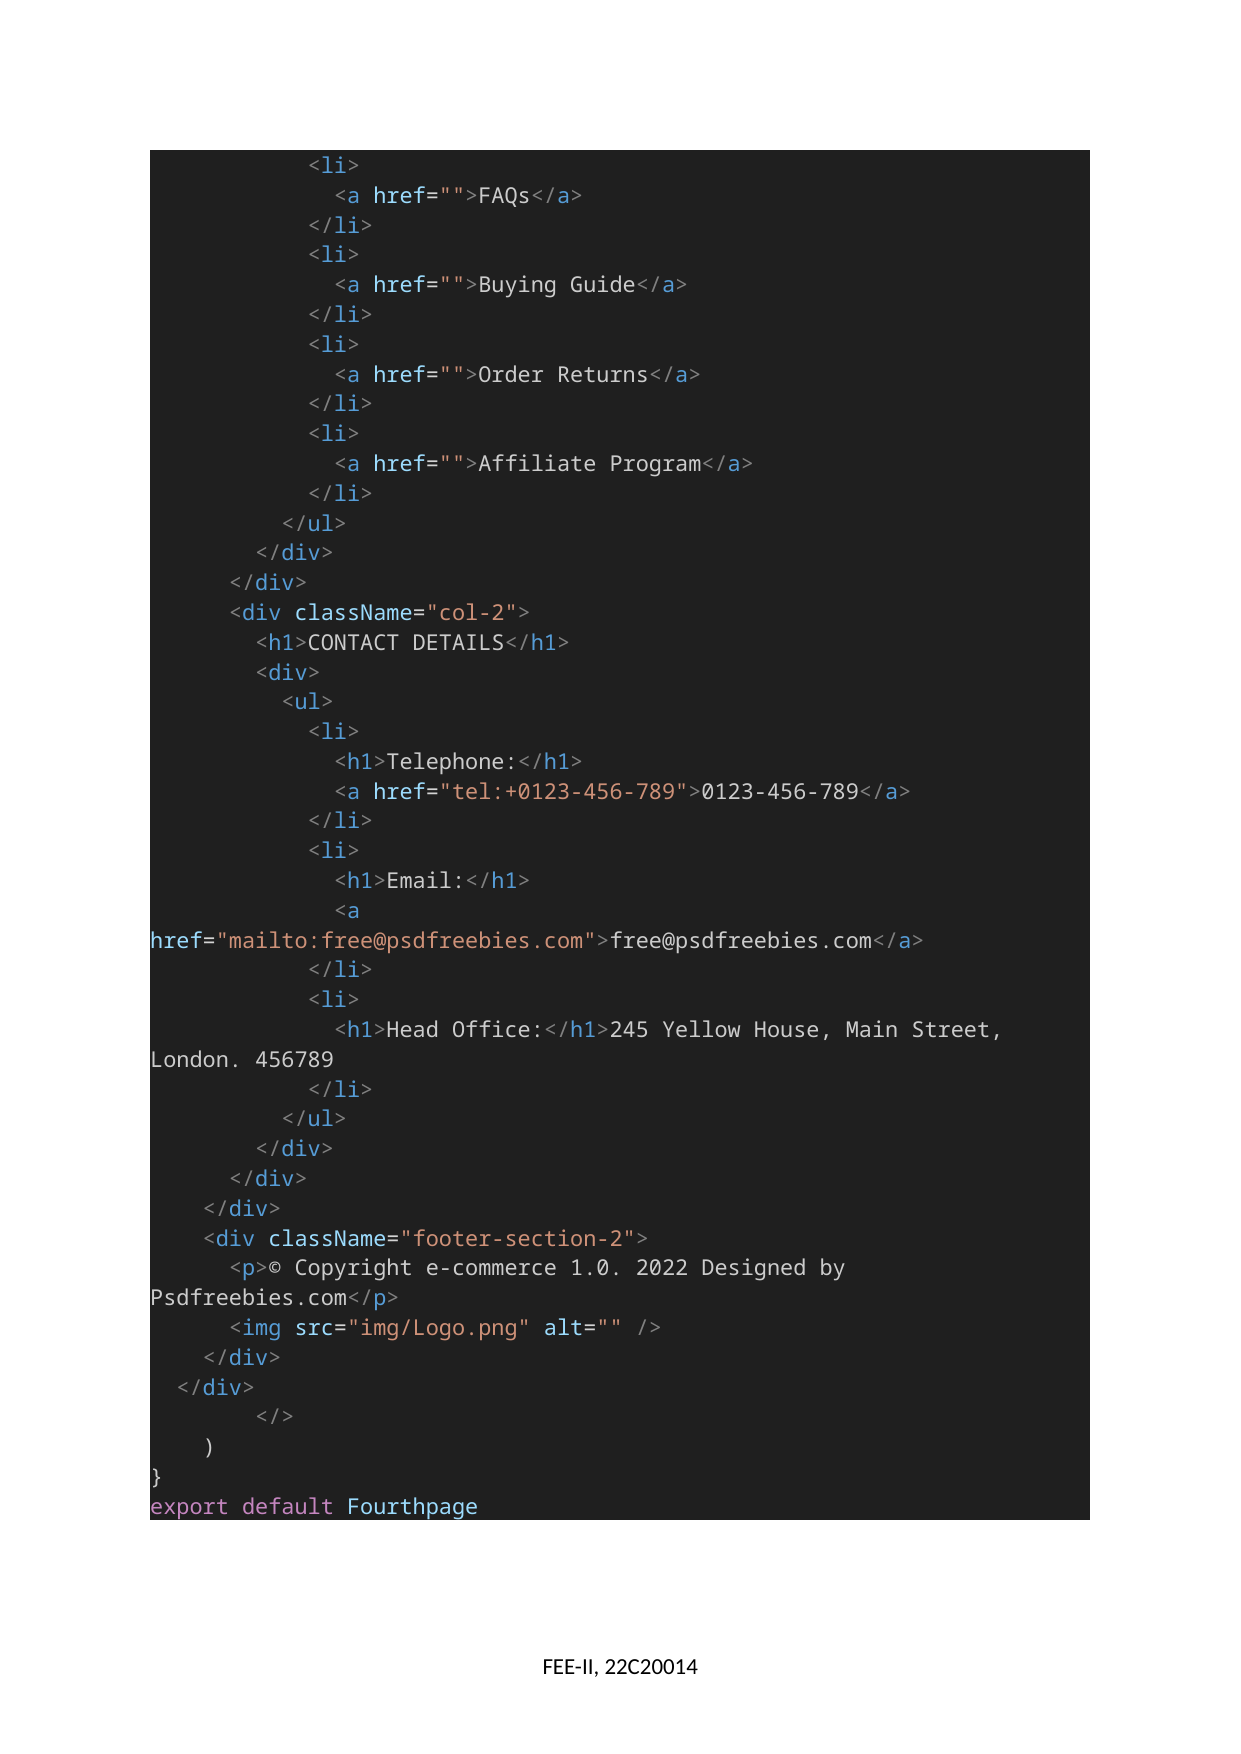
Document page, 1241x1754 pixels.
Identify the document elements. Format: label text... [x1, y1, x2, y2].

text <h1>CONTACT DETAILS</h1> [150, 627, 1090, 656]
text </div> [150, 1371, 1090, 1401]
text <li> [150, 329, 1090, 358]
text </ul> [150, 1103, 1090, 1133]
text ) [150, 1431, 1090, 1461]
text <p>© Copyright e-commerce 1.0. 2022 Designed by Psdfreebies.com</p> [150, 1252, 1090, 1312]
text <img src="img/Logo.png" alt="" /> [150, 1312, 1090, 1342]
text </div> [150, 567, 1090, 597]
text </li> [150, 1073, 1090, 1103]
text export default Fourthpage [150, 1491, 1090, 1520]
text <h1>Head Office:</h1>245 Yellow House, Main Street, London. 456789 [150, 1014, 1090, 1073]
text </div> [150, 1193, 1090, 1222]
text <a href="tel:+0123-456-789">0123-456-789</a> [150, 776, 1090, 805]
text <li> [150, 418, 1090, 448]
text <h1>Telephone:</h1> [150, 746, 1090, 776]
text <li> [150, 716, 1090, 746]
text </div> [150, 1133, 1090, 1163]
text </div> [150, 1342, 1090, 1371]
text <a href="mailto:free@psdfreebies.com">free@psdfreebies.com</a> [150, 895, 1090, 954]
text <div> [150, 656, 1090, 686]
text <div className="col-2"> [150, 597, 1090, 627]
text <a href="">Order Returns</a> [150, 358, 1090, 388]
text <h1>Email:</h1> [150, 865, 1090, 895]
text <li> [150, 984, 1090, 1014]
text </div> [150, 537, 1090, 567]
text <a href="">Affiliate Program</a> [150, 448, 1090, 478]
text </li> [150, 299, 1090, 329]
text <a href="">FAQs</a> [150, 180, 1090, 209]
text <ul> [150, 686, 1090, 716]
text <li> [150, 150, 1090, 180]
text </div> [150, 1163, 1090, 1193]
text </> [150, 1401, 1090, 1431]
text } [150, 1461, 1090, 1491]
text </li> [150, 954, 1090, 984]
text </li> [150, 805, 1090, 835]
text <div className="footer-section-2"> [150, 1222, 1090, 1252]
text <li> [150, 835, 1090, 865]
text </li> [150, 388, 1090, 418]
text </li> [150, 209, 1090, 239]
text </li> [150, 478, 1090, 507]
text <a href="">Buying Guide</a> [150, 269, 1090, 299]
text <li> [150, 239, 1090, 269]
text </ul> [150, 507, 1090, 537]
